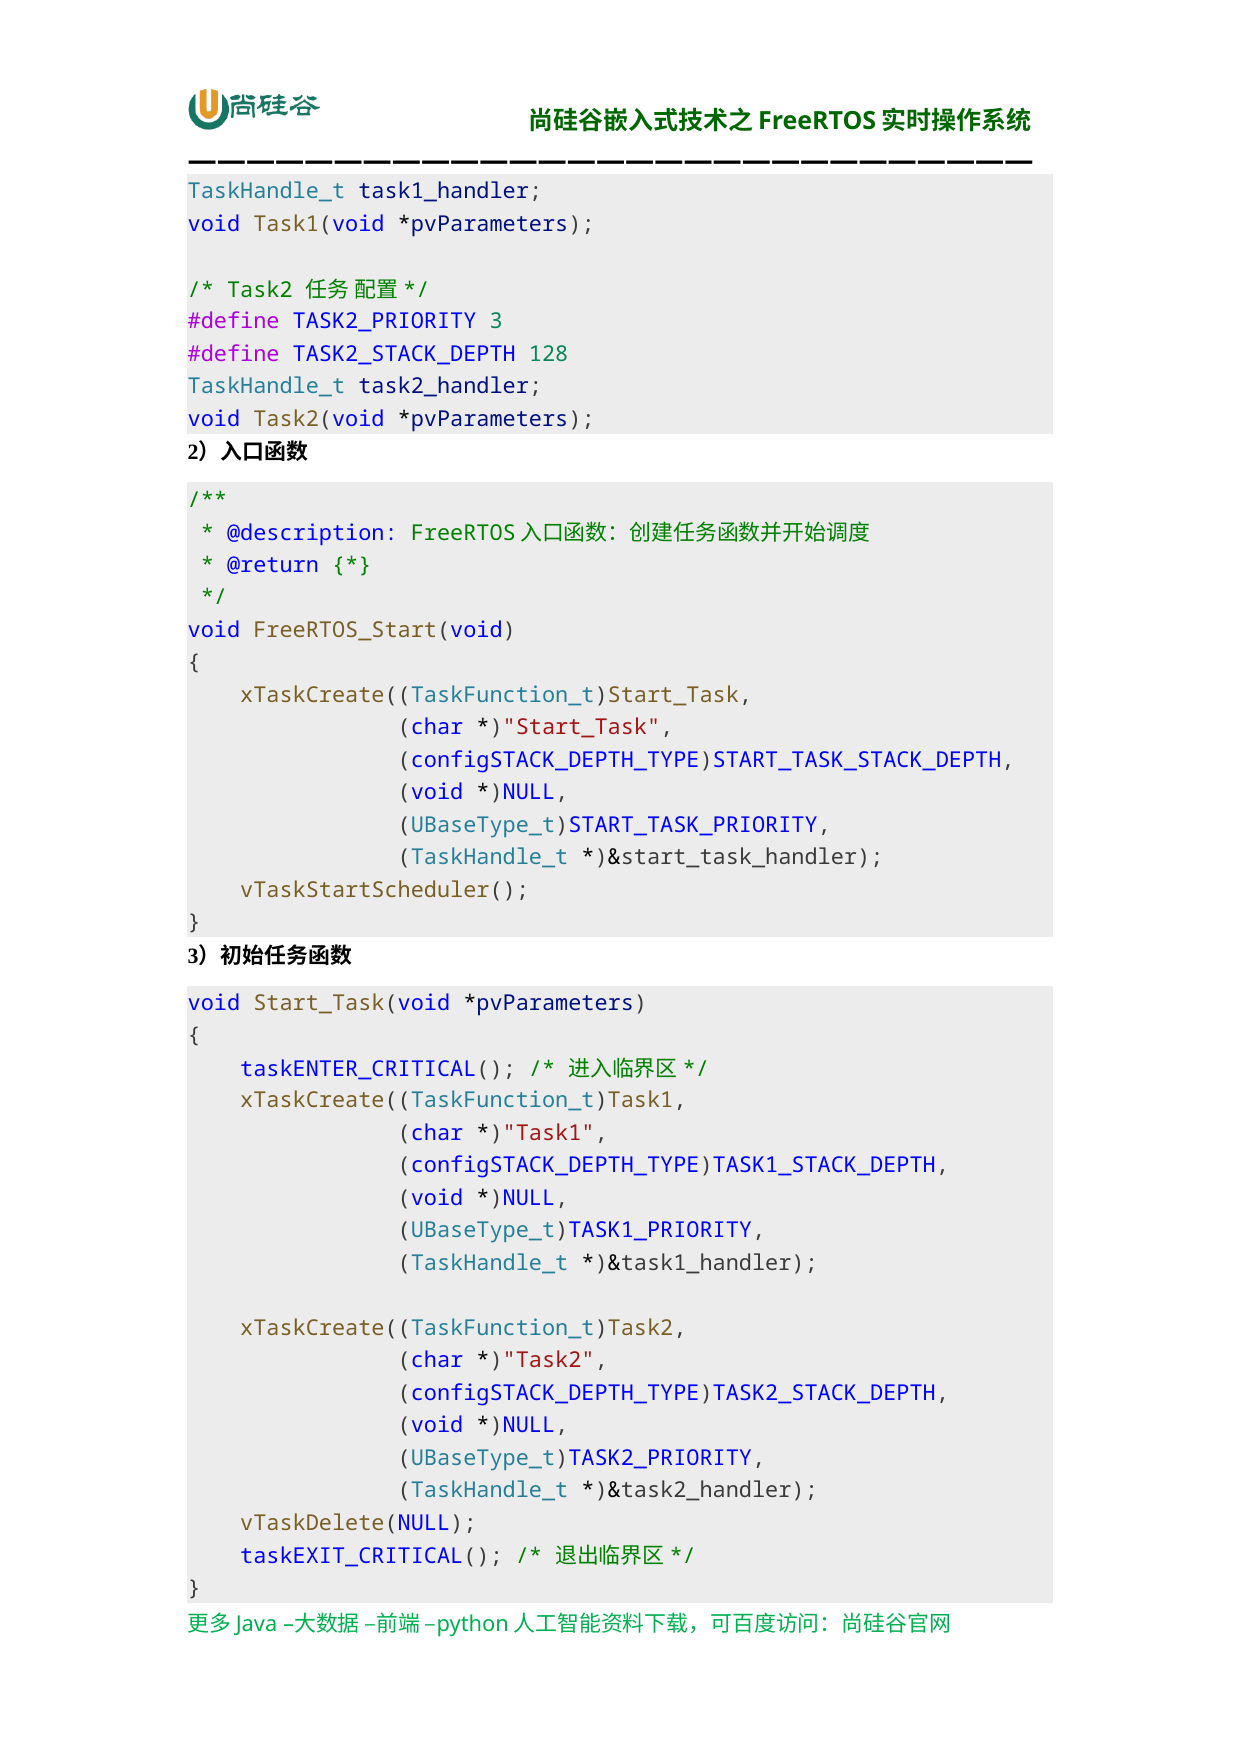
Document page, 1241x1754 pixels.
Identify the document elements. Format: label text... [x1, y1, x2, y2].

text vTaskStartScheduler(); [187, 872, 1053, 905]
text (UBaseType_t)TASK1_PRIORITY, [187, 1213, 1053, 1246]
text (char *)"Start_Task", [187, 710, 1053, 742]
text void Start_Task(void *pvParameters) [187, 986, 1053, 1018]
text * @return {*} [187, 547, 1053, 580]
text TaskHandle_t task2_handler; [187, 369, 1053, 401]
text void FreeRTOS_Start(void) [187, 612, 1053, 645]
text (UBaseType_t)START_TASK_PRIORITY, [187, 807, 1053, 840]
text { [187, 645, 1053, 677]
text /** [187, 482, 1053, 515]
text (configSTACK_DEPTH_TYPE)START_TASK_STACK_DEPTH, [187, 742, 1053, 775]
text xTaskCreate((TaskFunction_t)Task1, [187, 1083, 1053, 1116]
text (TaskHandle_t *)&task1_handler); [187, 1246, 1053, 1278]
text TaskHandle_t task1_handler; [187, 174, 1053, 206]
text (configSTACK_DEPTH_TYPE)TASK1_STACK_DEPTH, [187, 1148, 1053, 1181]
text 初始任务函数 [187, 937, 1053, 970]
text (char *)"Task1", [187, 1116, 1053, 1148]
text (configSTACK_DEPTH_TYPE)TASK2_STACK_DEPTH, [187, 1376, 1053, 1408]
text void Task1(void *pvParameters); [187, 206, 1053, 239]
text xTaskCreate((TaskFunction_t)Start_Task, [187, 677, 1053, 710]
text (void *)NULL, [187, 775, 1053, 807]
text (UBaseType_t)TASK2_PRIORITY, [187, 1441, 1053, 1473]
text (TaskHandle_t *)&task2_handler); [187, 1473, 1053, 1506]
text */ [187, 580, 1053, 612]
text vTaskDelete(NULL); [187, 1506, 1053, 1538]
text (void *)NULL, [187, 1408, 1053, 1441]
text (TaskHandle_t *)&start_task_handler); [187, 840, 1053, 872]
text #define TASK2_PRIORITY 3 [187, 304, 1053, 336]
text taskEXIT_CRITICAL(); /* 退出临界区 */ [187, 1538, 1053, 1571]
text (void *)NULL, [187, 1181, 1053, 1213]
text 入口函数 [187, 434, 1053, 466]
text } [187, 905, 1053, 937]
text taskENTER_CRITICAL(); /* 进入临界区 */ [187, 1051, 1053, 1083]
picture [187, 88, 320, 130]
text void Task2(void *pvParameters); [187, 401, 1053, 434]
text xTaskCreate((TaskFunction_t)Task2, [187, 1311, 1053, 1343]
text { [187, 1018, 1053, 1051]
text /* Task2 任务 配置 */ [187, 271, 1053, 304]
text } [187, 1571, 1053, 1603]
text (char *)"Task2", [187, 1343, 1053, 1376]
text * @description: FreeRTOS入口函数：创建任务函数并开始调度 [187, 515, 1053, 547]
text #define TASK2_STACK_DEPTH 128 [187, 336, 1053, 369]
